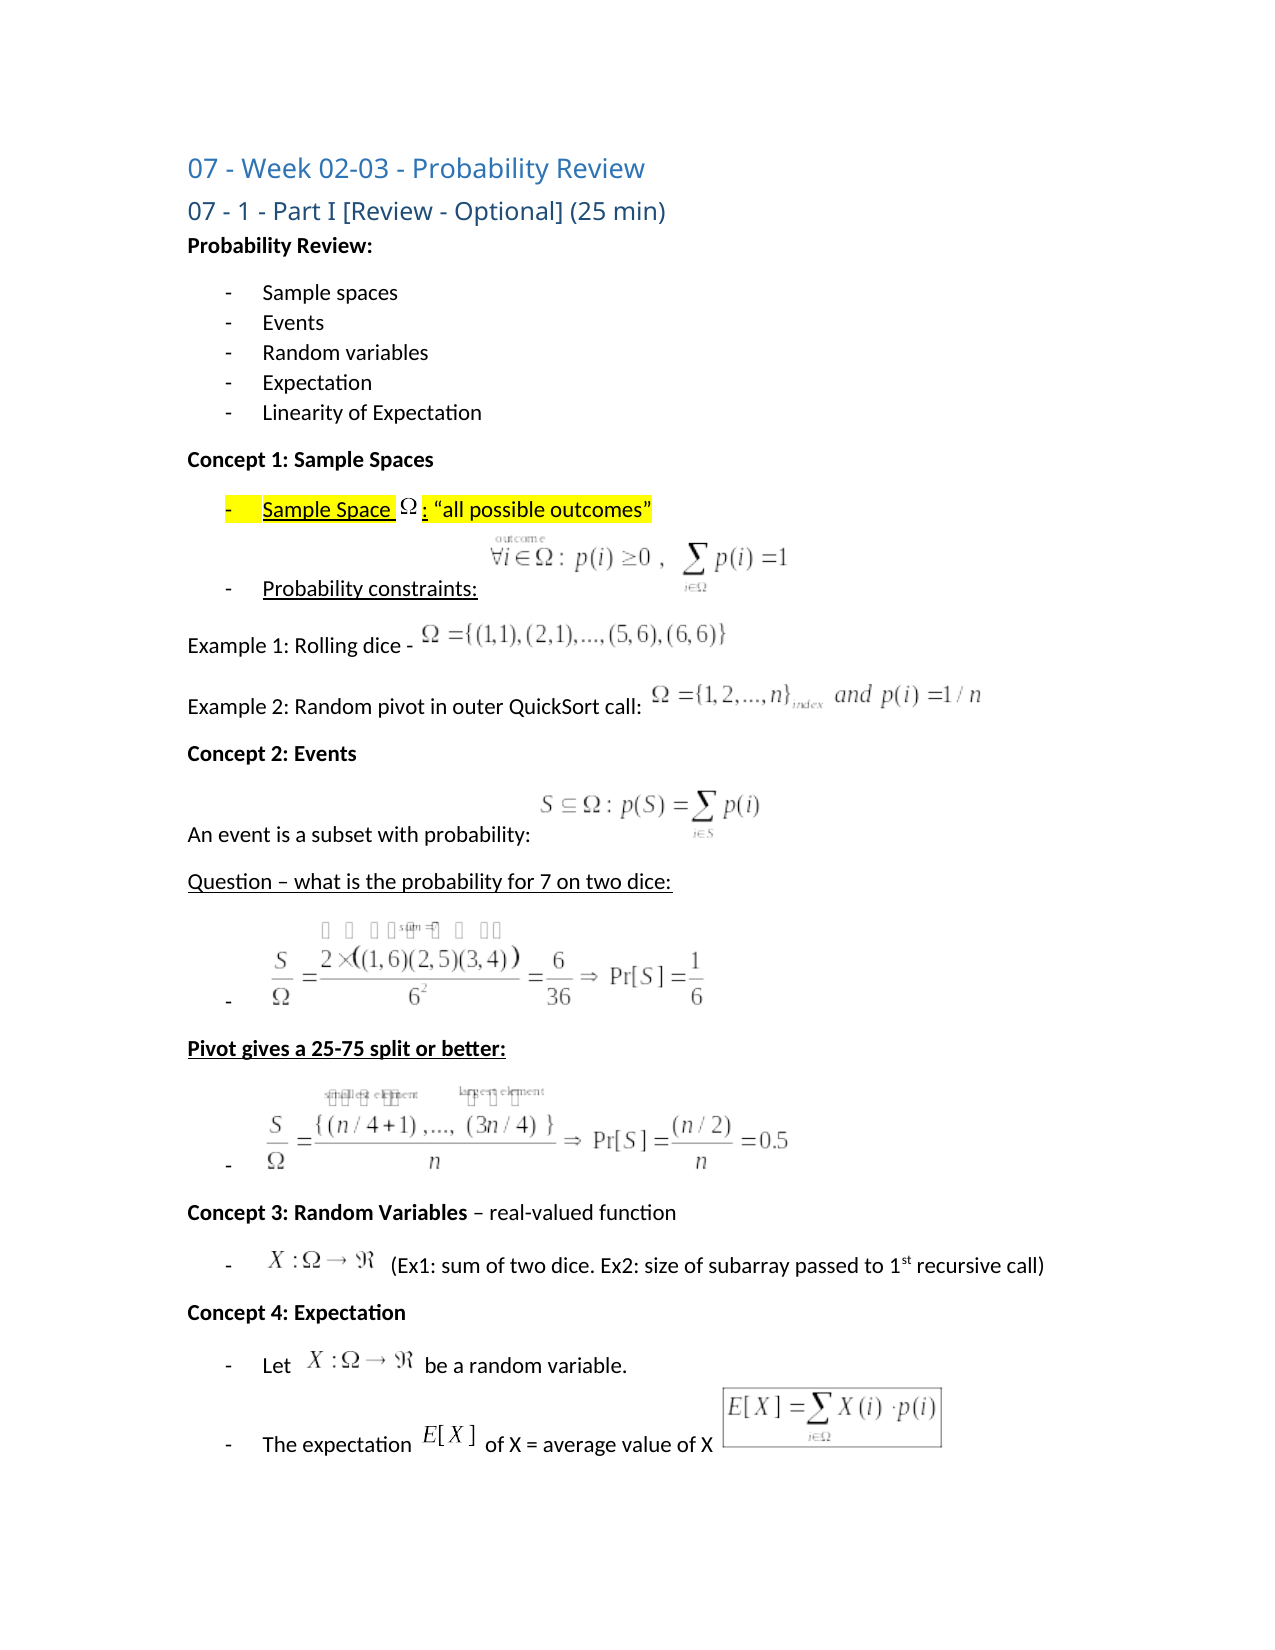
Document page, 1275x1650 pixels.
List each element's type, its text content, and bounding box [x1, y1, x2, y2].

list Let be a random variable. [225, 1345, 1087, 1379]
list Probability constraints: [225, 526, 1087, 602]
text Concept 3: Random Variables – real-valued function [187, 1198, 1087, 1227]
text An event is a subset with probability: [187, 786, 1087, 848]
list (Ex1: sum of two dice. Ex2: size of subarray passed to 1st recursive call) [225, 1245, 1087, 1279]
list Expectation [225, 368, 1087, 396]
subtitle 07 - 1 - Part I [Review - Optional] (25 min) [187, 194, 1087, 228]
text Question – what is the probability for 7 on two dice: [187, 867, 1087, 895]
list Sample Space : “all possible outcomes” [225, 492, 1087, 523]
list The expectation of X = average value of X [225, 1381, 1087, 1458]
text Example 2: Random pivot in outer QuickSort call: [187, 678, 1087, 721]
text Example 1: Rolling dice - [187, 621, 1087, 659]
text Concept 4: Expectation [187, 1298, 1087, 1326]
list Events [225, 308, 1087, 336]
list Sample spaces [225, 278, 1087, 306]
list Linearity of Expectation [225, 398, 1087, 426]
text Concept 1: Sample Spaces [187, 445, 1087, 473]
text Probability Review: [187, 231, 1087, 259]
list Random variables [225, 338, 1087, 366]
text Concept 2: Events [187, 739, 1087, 767]
text Pivot gives a 25-75 split or better: [187, 1034, 1087, 1062]
subtitle 07 - Week 02-03 - Probability Review [187, 150, 1087, 187]
